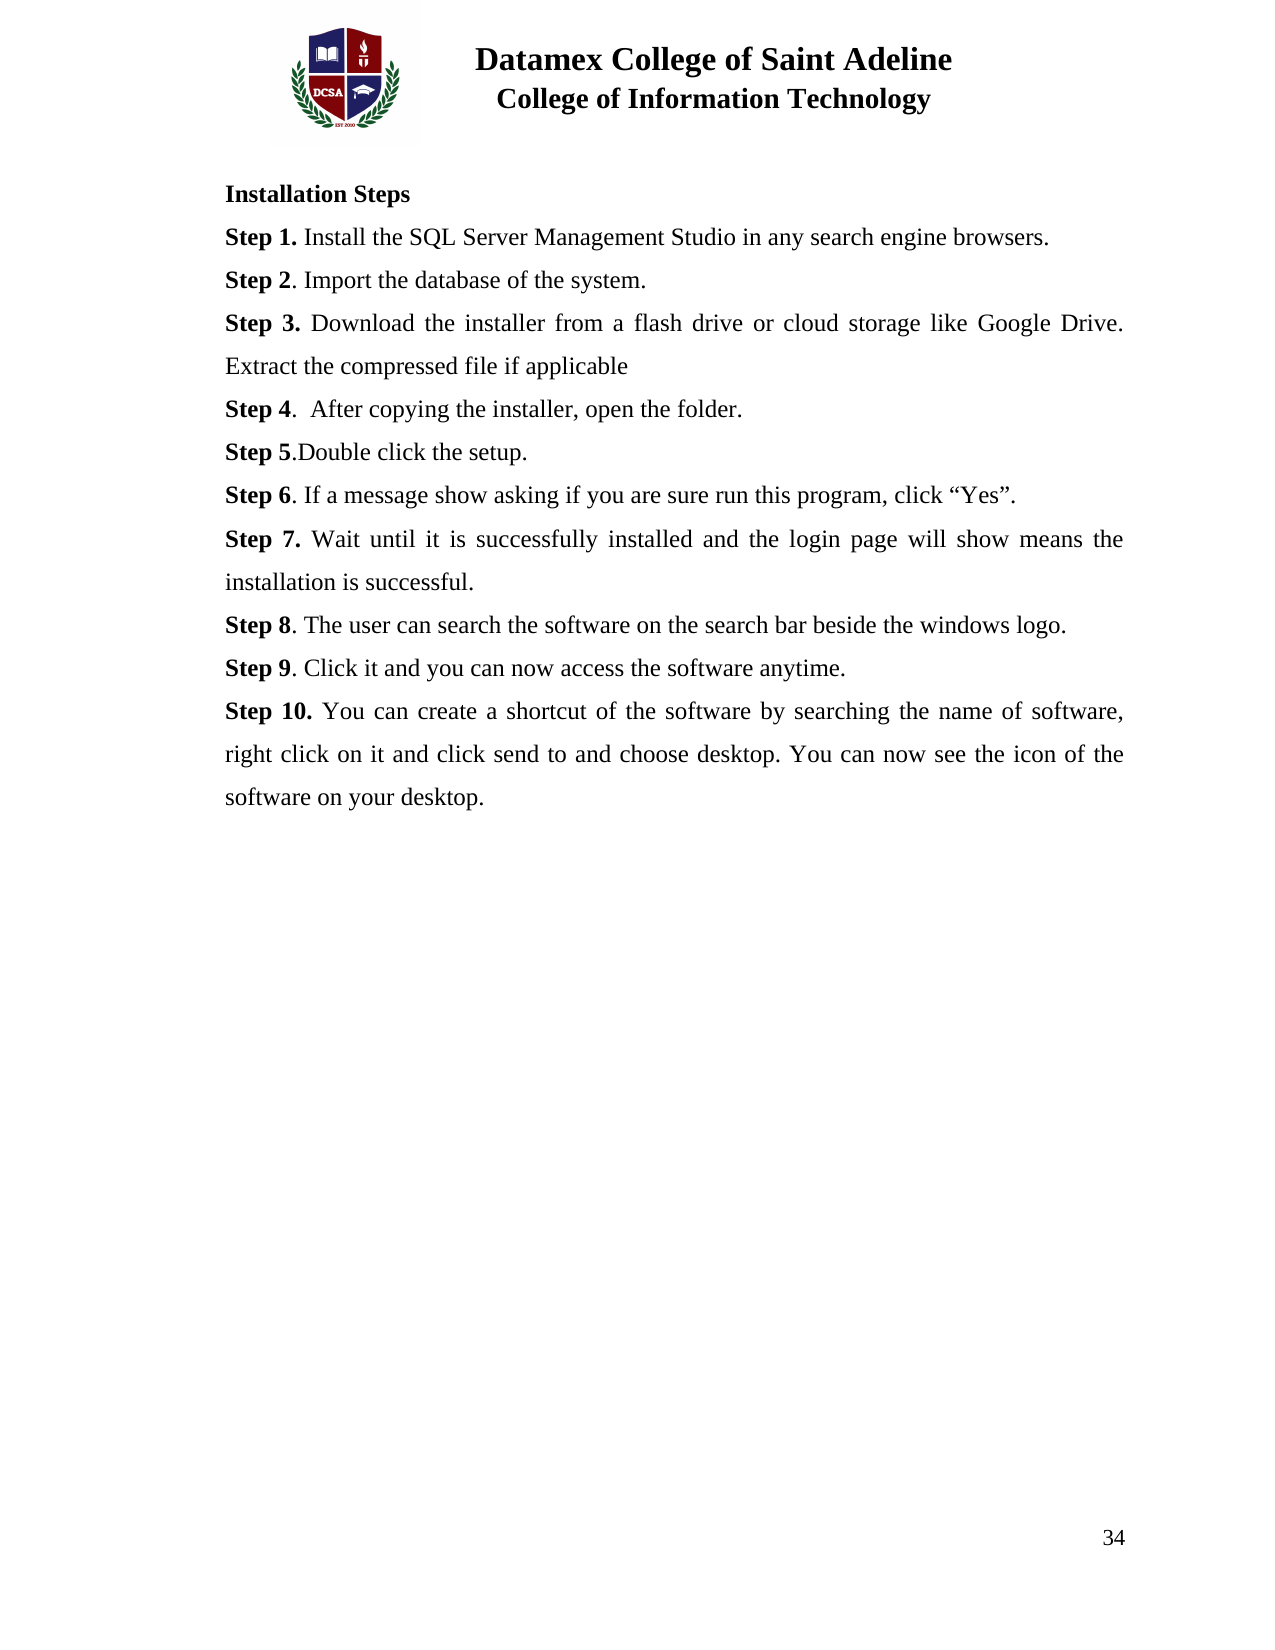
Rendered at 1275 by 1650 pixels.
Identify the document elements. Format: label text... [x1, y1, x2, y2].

text Step 3. Download the installer from a flash drive or cloud storage like Google Drive. Extract the compressed file if applicable [225, 308, 1125, 380]
text Step 10. You can create a shortcut of the software by searching the name of software, right click on it and click send to and choose desktop. You can now see the icon of the software on your desktop. [225, 696, 1125, 811]
text Installation Steps [225, 179, 1125, 207]
picture [268, 1, 420, 146]
text Step 9. Click it and you can now access the software anytime. [225, 653, 1125, 682]
text Step 2. Import the database of the system. [225, 265, 1125, 294]
text Step 1. Install the SQL Server Management Studio in any search engine browsers. [225, 222, 1125, 251]
text Step 6. If a message show asking if you are sure run this program, click “Yes”. [225, 481, 1125, 509]
text Step 5.Double click the setup. [225, 437, 1125, 466]
text Step 7. Wait until it is successfully installed and the login page will show means the installation is successful. [225, 524, 1125, 596]
text Step 8. The user can search the software on the search bar beside the windows logo. [225, 610, 1125, 639]
text Step 4. After copying the installer, open the folder. [225, 394, 1125, 423]
